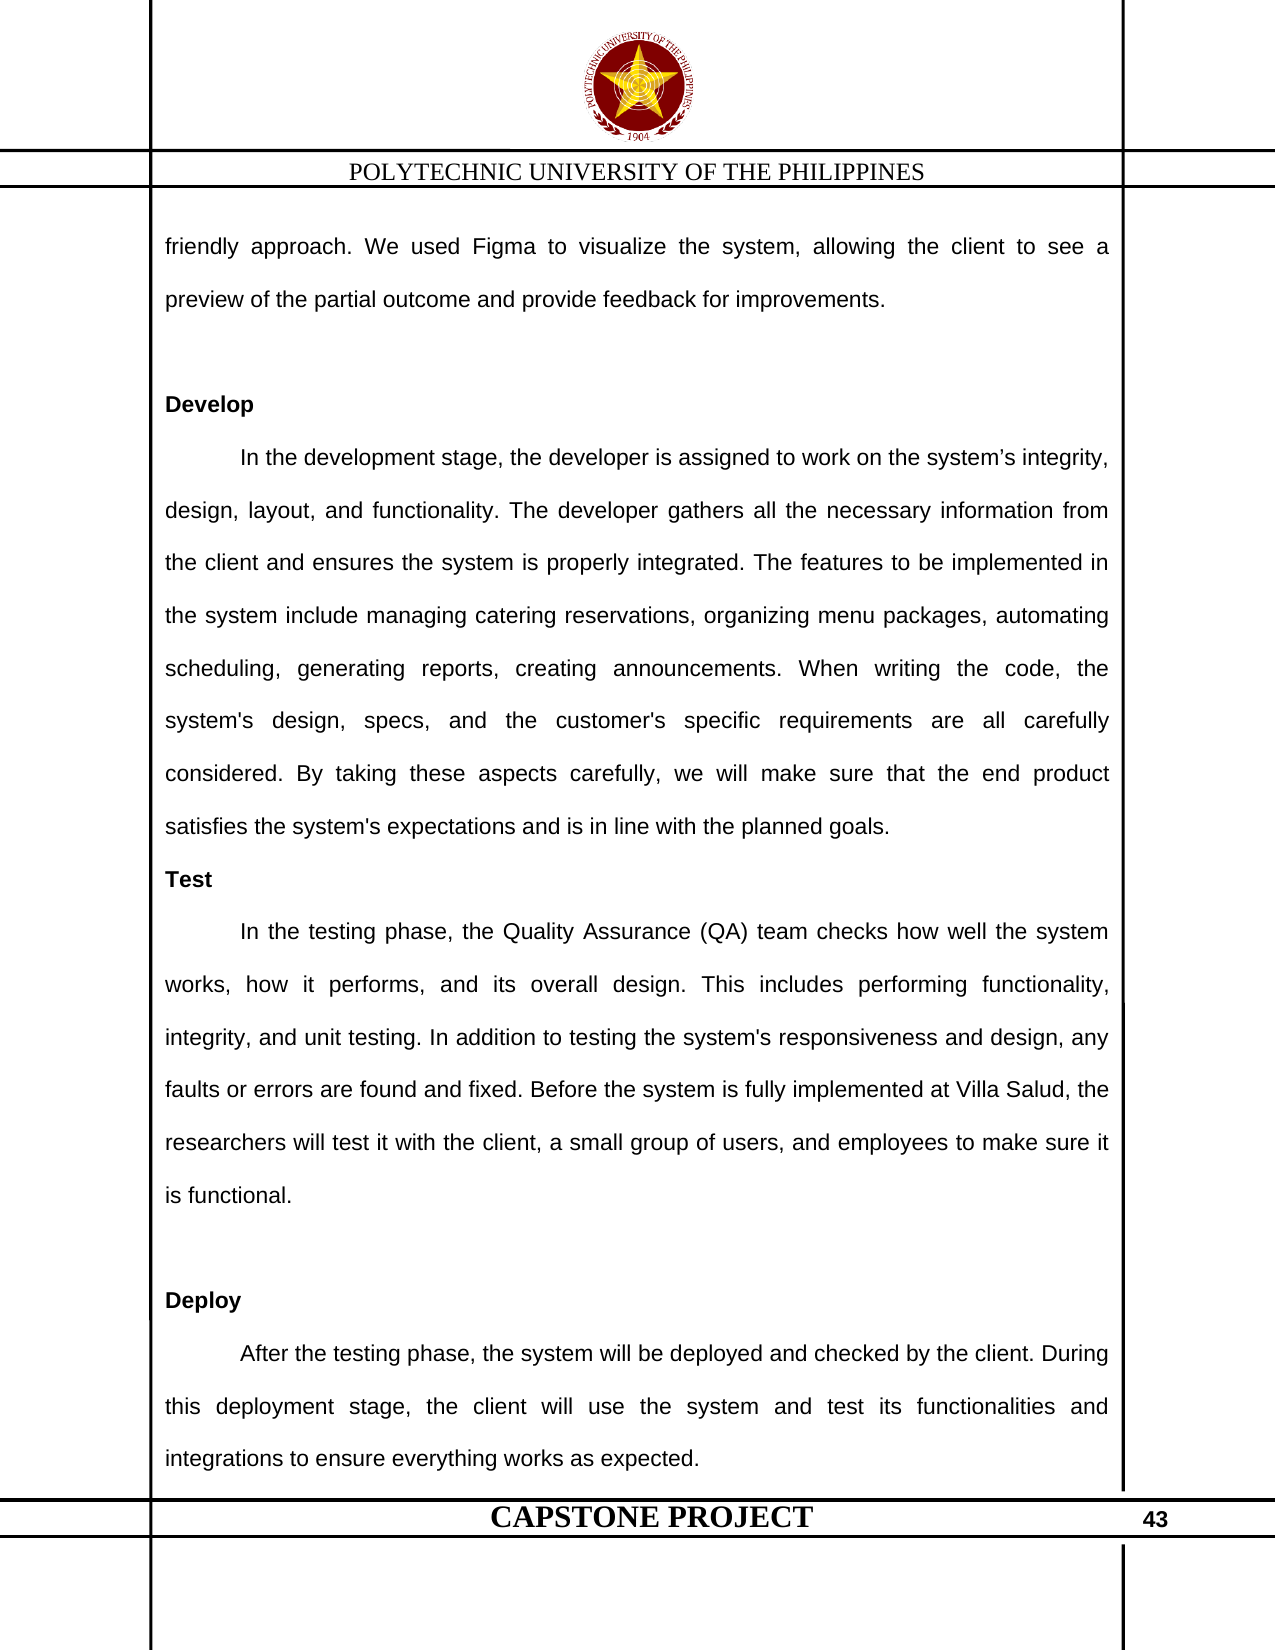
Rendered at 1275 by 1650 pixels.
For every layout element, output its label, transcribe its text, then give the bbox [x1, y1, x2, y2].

picture [582, 31, 694, 142]
text After the testing phase, the system will be deployed and checked by the client. During this deployment stage, the client will use the system and test its functionalities and integrations to ensure everything works as expected. [165, 1340, 1110, 1472]
text Develop [165, 391, 1110, 418]
text Deploy [165, 1287, 1110, 1314]
text In the development stage, the developer is assigned to work on the system’s integrity, design, layout, and functionality. The developer gathers all the necessary information from the client and ensures the system is properly integrated. The features to be implemented in the system include managing catering reservations, organizing menu packages, automating scheduling, generating reports, creating announcements. When writing the code, the system's design, specs, and the customer's specific requirements are all carefully considered. By taking these aspects carefully, we will make sure that the end product satisfies the system's expectations and is in line with the planned goals. [165, 444, 1110, 839]
text In the testing phase, the Quality Assurance (QA) team checks how well the system works, how it performs, and its overall design. This includes performing functionality, integrity, and unit testing. In addition to testing the system's responsiveness and design, any faults or errors are found and fixed. Before the system is fully implemented at Villa Salud, the researchers will test it with the client, a small group of users, and employees to make sure it is functional. [165, 918, 1110, 1208]
text Test [165, 866, 1110, 892]
